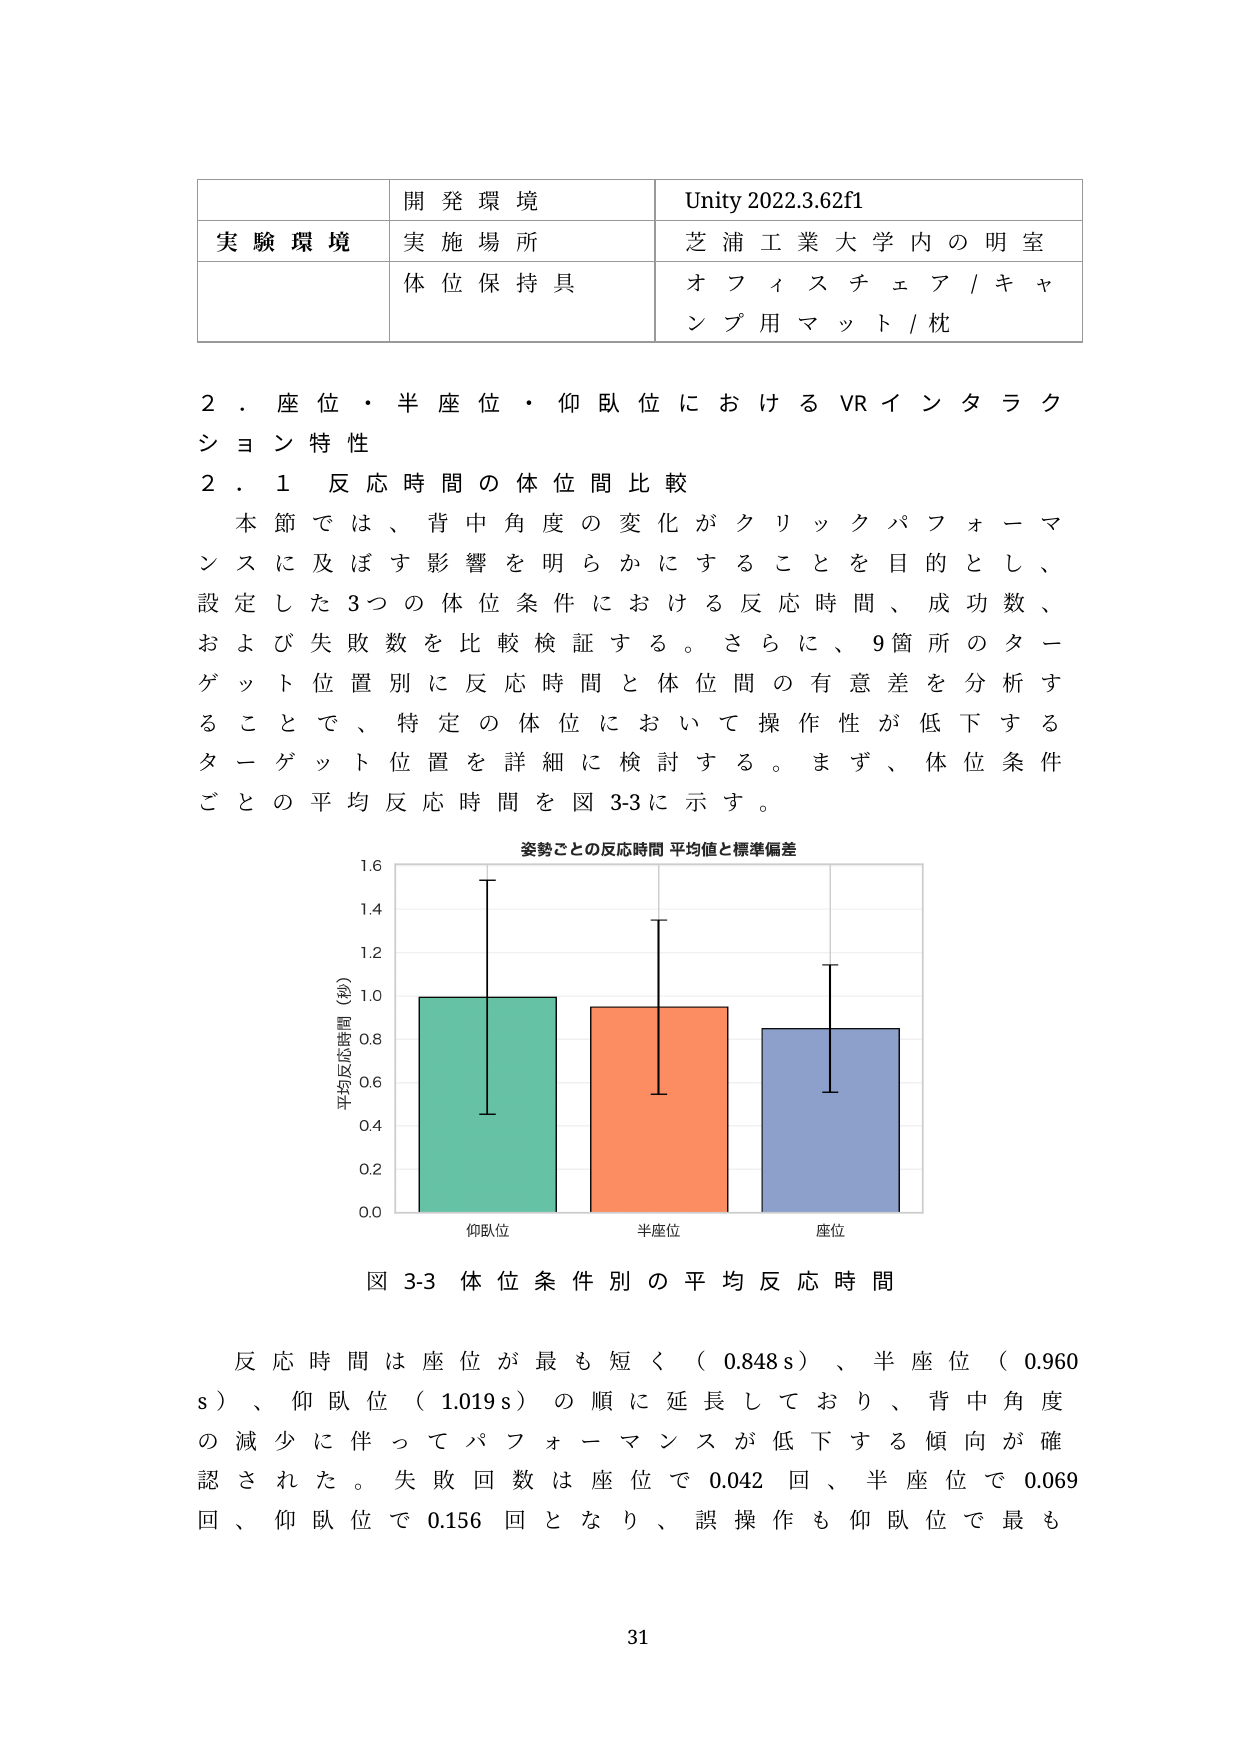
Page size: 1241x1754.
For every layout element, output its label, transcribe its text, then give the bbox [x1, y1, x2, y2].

table_cell 芝浦工業大学内の明室 [656, 221, 1082, 261]
subtitle ２．座位・半座位・仰臥位におけるVRインタラクション特性 [197, 382, 1078, 462]
table_cell 体位保持具 [390, 262, 654, 341]
table_cell [198, 262, 389, 341]
text 本節では、背中角度の変化がクリックパフォーマンスに及ぼす影響を明らかにすることを目的とし、設定した3つの体位条件における反応時間、成功数、および失敗数を比較検証する。さらに、9箇所のターゲット位置別に反応時間と体位間の有意差を分析することで、特定の体位において操作性が低下するターゲット位置を詳細に検討する。まず、体位条件ごとの平均反応時間を図3-3 に示す。 [197, 502, 1078, 821]
table_cell 開発環境 [390, 180, 654, 220]
table_cell [198, 180, 389, 220]
table_cell 実験環境 [198, 221, 389, 261]
text 図3-3 体位条件別の平均反応時間 [197, 1260, 1078, 1300]
subtitle ２．１ 反応時間の体位間比較 [197, 462, 1078, 502]
table_cell 実施場所 [390, 221, 654, 261]
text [197, 1340, 1078, 1539]
table_cell Unity 2022.3.62f1 [656, 180, 1082, 220]
table_cell オフィスチェア/キャンプ用マット/枕 [656, 262, 1082, 341]
picture [328, 833, 932, 1248]
